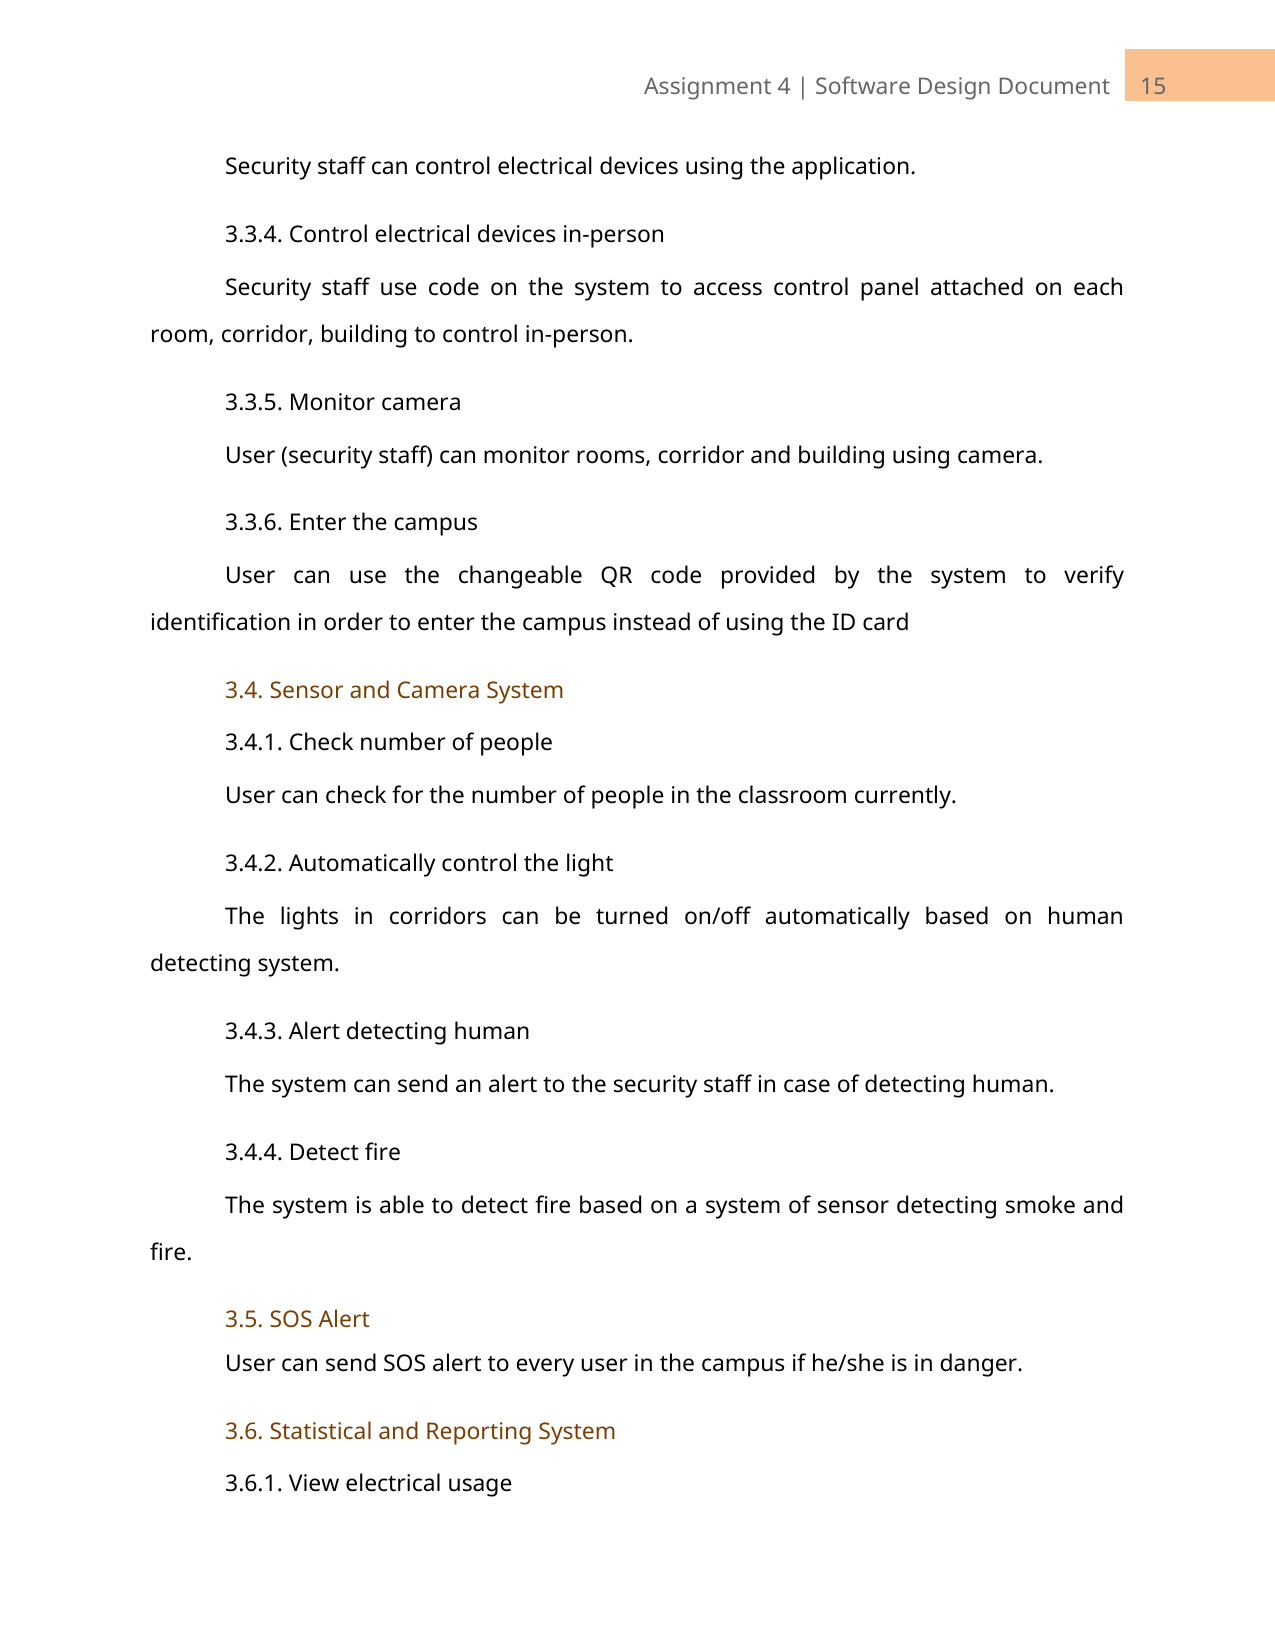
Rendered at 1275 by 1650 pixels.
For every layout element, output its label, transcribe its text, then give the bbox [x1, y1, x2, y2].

subtitle 3.6. Statistical and Reporting System [150, 1414, 1125, 1446]
text The system can send an alert to the security staff in case of detecting human. [150, 1068, 1125, 1099]
subtitle 3.3.4. Control electrical devices in-person [150, 218, 1125, 249]
text User can check for the number of people in the classroom currently. [150, 779, 1125, 810]
text User can send SOS alert to every user in the campus if he/she is in danger. [150, 1347, 1125, 1378]
text Security staff can control electrical devices using the application. [150, 150, 1125, 181]
text The lights in corridors can be turned on/off automatically based on human detecting system. [150, 900, 1125, 978]
subtitle 3.4.1. Check number of people [150, 726, 1125, 757]
subtitle 3.3.5. Monitor camera [150, 385, 1125, 417]
subtitle 3.6.1. View electrical usage [150, 1467, 1125, 1498]
subtitle 3.5. SOS Alert [150, 1303, 1125, 1334]
subtitle 3.4.2. Automatically control the light [150, 847, 1125, 878]
subtitle 3.4.4. Detect fire [150, 1135, 1125, 1167]
subtitle 3.3.6. Enter the campus [150, 506, 1125, 537]
subtitle 3.4. Sensor and Camera System [150, 674, 1125, 705]
text Security staff use code on the system to access control panel attached on each room, corridor, building to control in-person. [150, 271, 1125, 349]
text User can use the changeable QR code provided by the system to verify identification in order to enter the campus instead of using the ID card [150, 559, 1125, 637]
subtitle 3.4.3. Alert detecting human [150, 1014, 1125, 1046]
text The system is able to detect fire based on a system of sensor detecting smoke and fire. [150, 1188, 1125, 1267]
text User (security staff) can monitor rooms, corridor and building using camera. [150, 438, 1125, 470]
